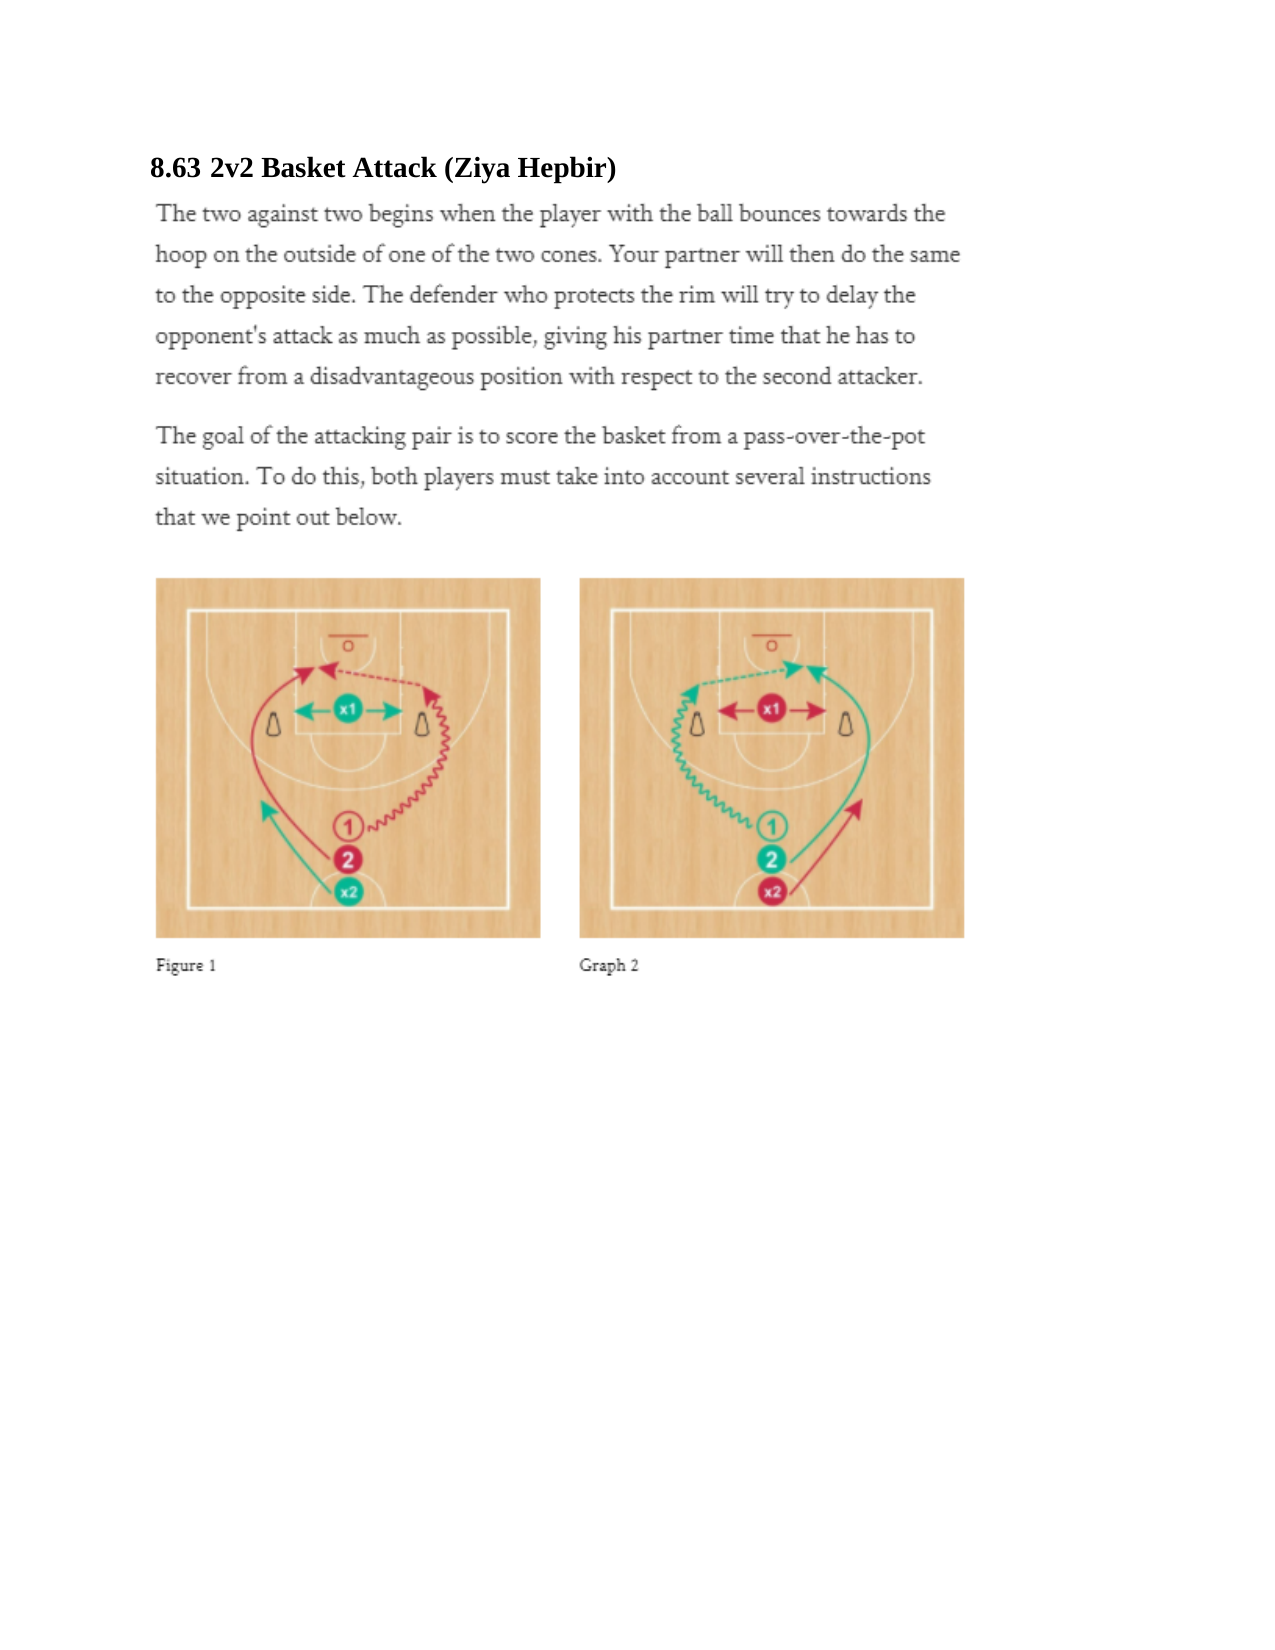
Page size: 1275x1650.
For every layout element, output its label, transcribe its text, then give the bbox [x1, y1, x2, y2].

subtitle 2v2 Basket Attack (Ziya Hepbir) [150, 150, 1125, 183]
picture [150, 198, 977, 979]
